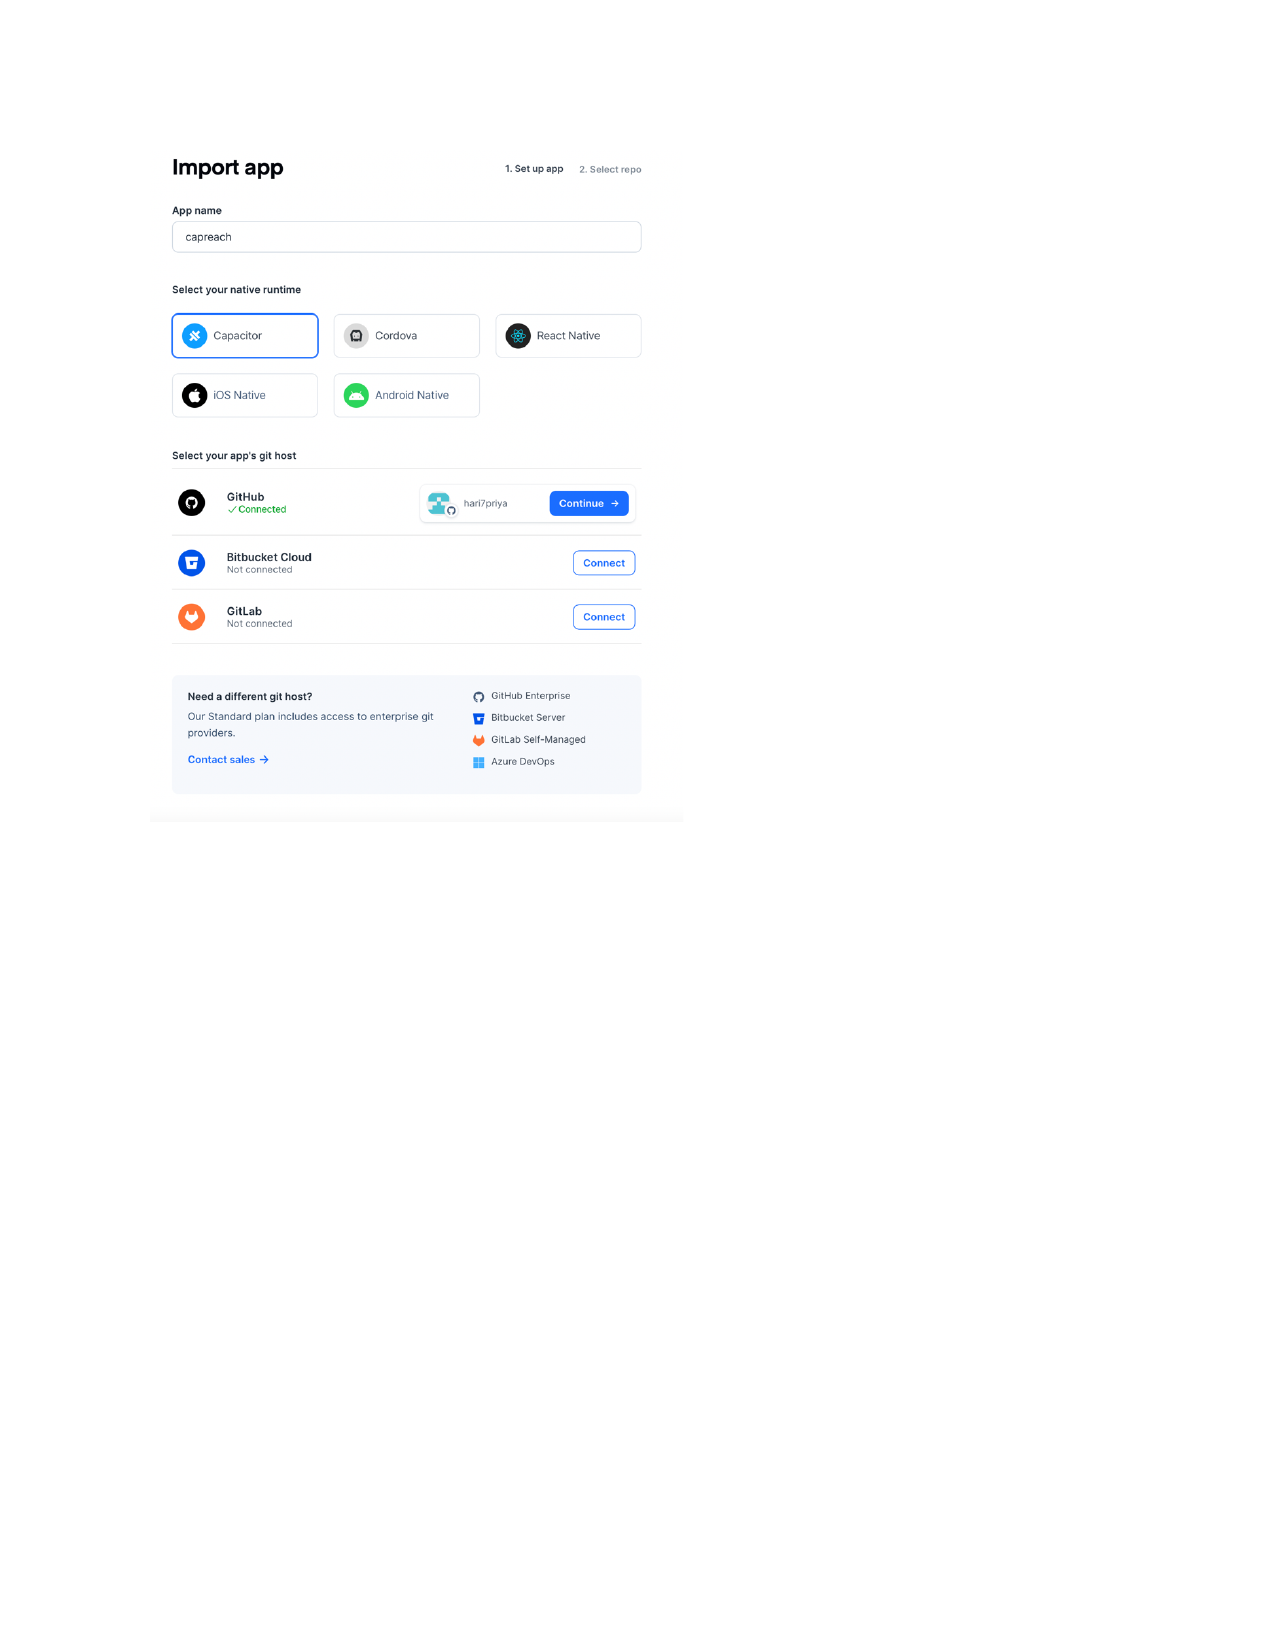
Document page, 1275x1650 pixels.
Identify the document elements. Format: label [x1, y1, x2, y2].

picture [150, 150, 684, 822]
